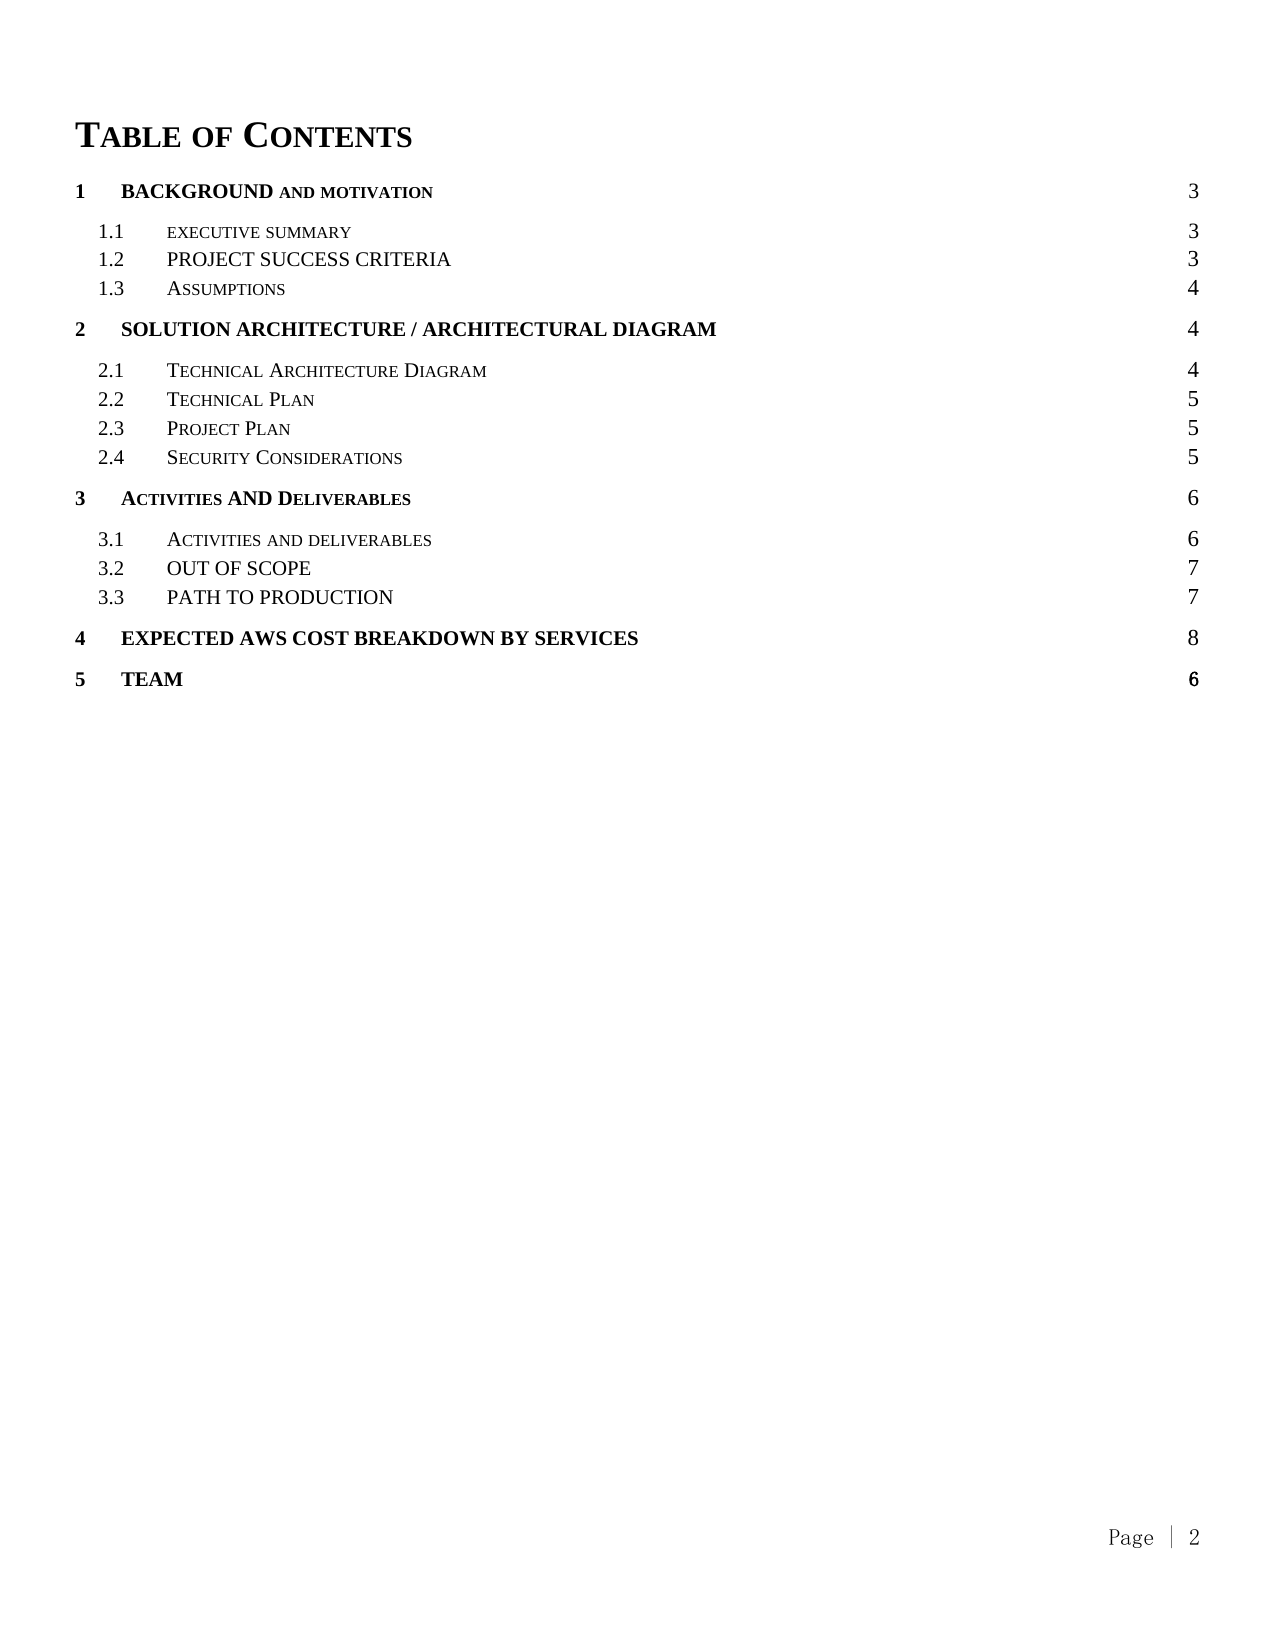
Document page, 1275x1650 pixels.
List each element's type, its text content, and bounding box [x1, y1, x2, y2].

text Table of Contents [75, 112, 1200, 158]
